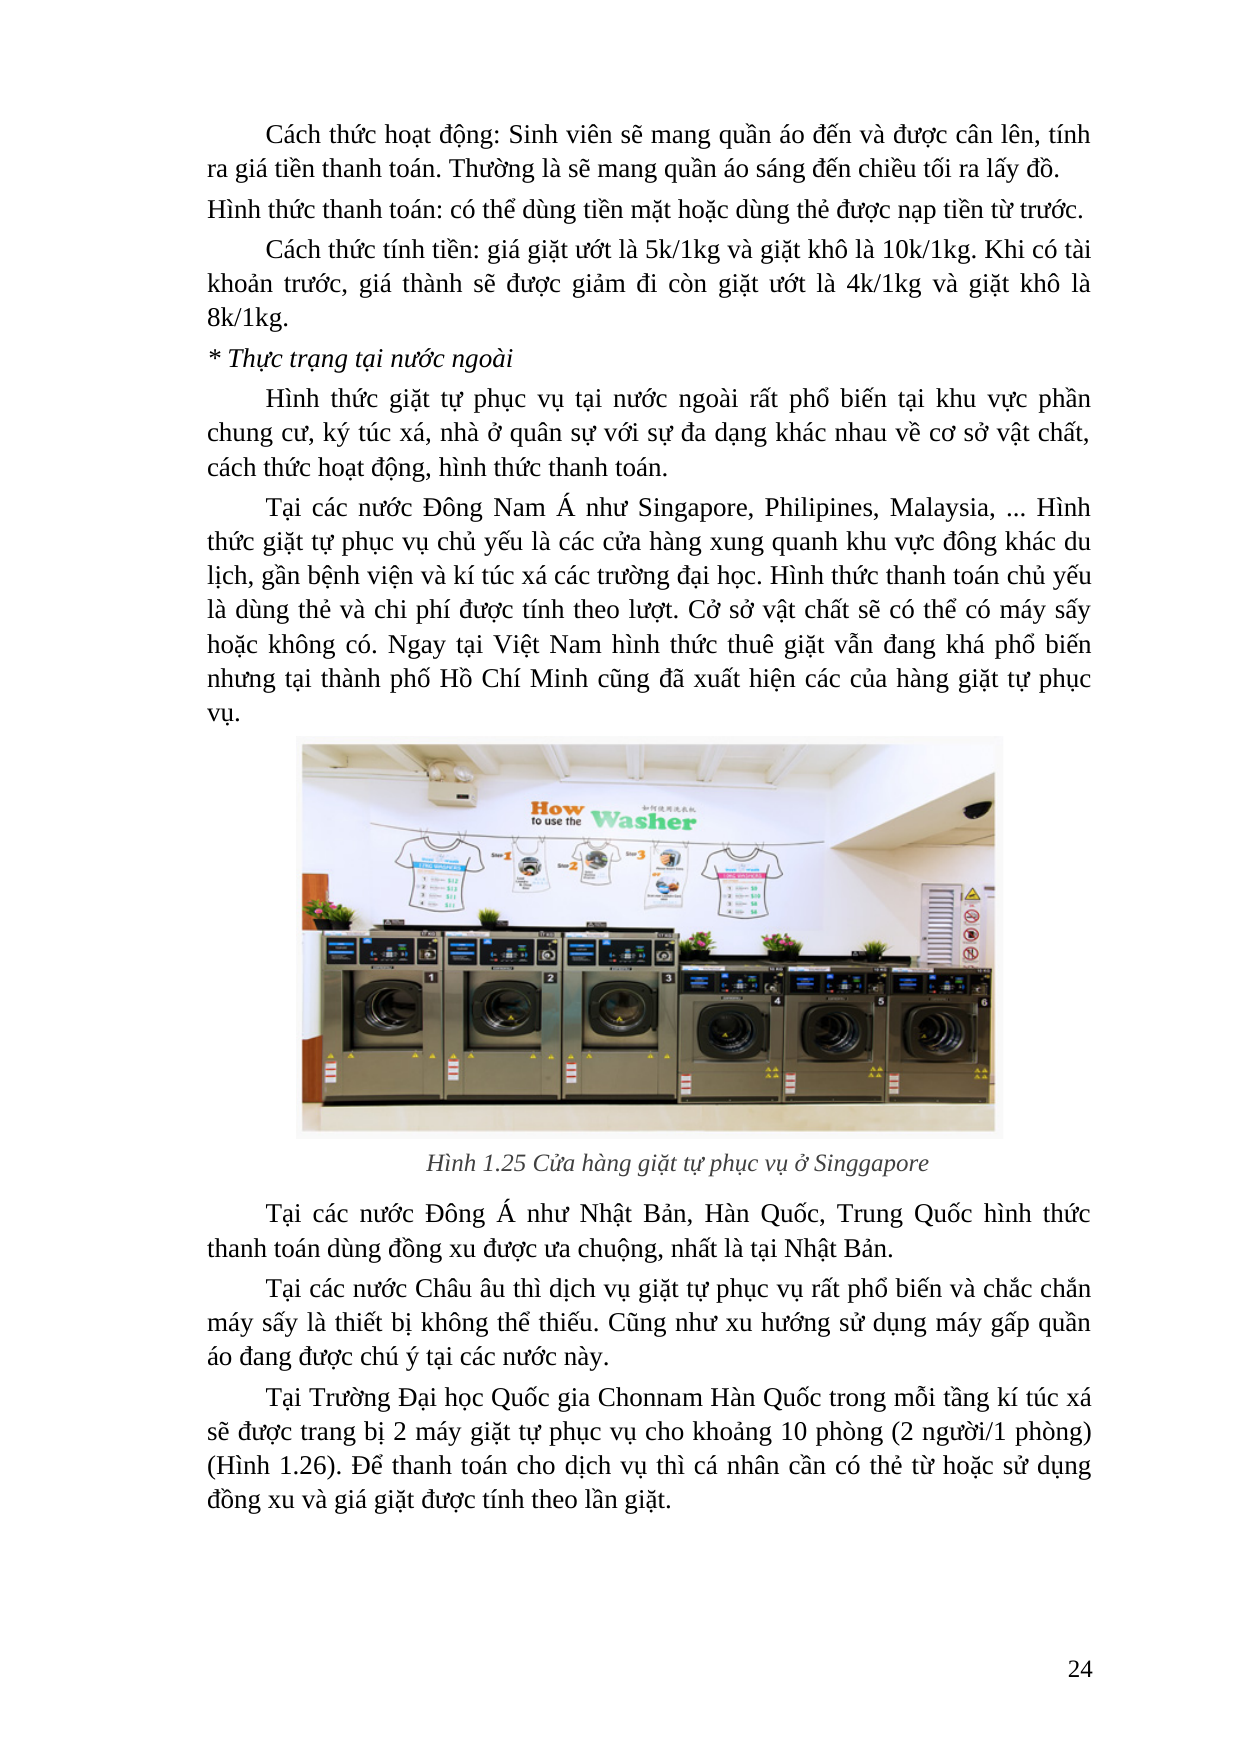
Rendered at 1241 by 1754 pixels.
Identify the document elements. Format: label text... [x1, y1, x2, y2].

text Cách thức tính tiền: giá giặt ướt là 5k/1kg và giặt khô là 10k/1kg. Khi có tài khoản trước, giá thành sẽ được giảm đi còn giặt ướt là 4k/1kg và giặt khô là 8k/1kg. [207, 233, 1092, 333]
text Hình thức giặt tự phục vụ tại nước ngoài rất phổ biến tại khu vực phần chung cư, ký túc xá, nhà ở quân sự với sự đa dạng khác nhau về cơ sở vật chất, cách thức hoạt động, hình thức thanh toán. [207, 382, 1092, 482]
text Tại các nước Châu âu thì dịch vụ giặt tự phục vụ rất phổ biến và chắc chắn máy sấy là thiết bị không thể thiếu. Cũng như xu hướng sử dụng máy gấp quần áo đang được chú ý tại các nước này. [207, 1272, 1092, 1372]
text Hình thức thanh toán: có thể dùng tiền mặt hoặc dùng thẻ được nạp tiền từ trước. [207, 193, 1092, 224]
text Tại các nước Đông Nam Á như Singapore, Philipines, Malaysia, ... Hình thức giặt tự phục vụ chủ yếu là các cửa hàng xung quanh khu vực đông khác du lịch, gần bệnh viện và kí túc xá các trường đại học. Hình thức thanh toán chủ yếu là dùng thẻ và chi phí được tính theo lượt. Cở sở vật chất sẽ có thể có máy sấy hoặc không có. Ngay tại Việt Nam hình thức thuê giặt vẫn đang khá phổ biến nhưng tại thành phố Hồ Chí Minh cũng đã xuất hiện các của hàng giặt tự phục vụ. [207, 491, 1092, 727]
text Cách thức hoạt động: Sinh viên sẽ mang quần áo đến và được cân lên, tính ra giá tiền thanh toán. Thường là sẽ mang quần áo sáng đến chiều tối ra lấy đồ. [207, 118, 1092, 183]
text * Thực trạng tại nước ngoài [207, 342, 1092, 373]
text Tại Trường Đại học Quốc gia Chonnam Hàn Quốc trong mỗi tầng kí túc xá sẽ được trang bị 2 máy giặt tự phục vụ cho khoảng 10 phòng (2 người/1 phòng) (Hình 1.20). Để thanh toán cho dịch vụ thì cá nhân cần có thẻ từ hoặc sử dụng đồng xu và giá giặt được tính theo lần giặt. [207, 1381, 1092, 1514]
text Tại các nước Đông Á như Nhật Bản, Hàn Quốc, Trung Quốc hình thức thanh toán dùng đồng xu được ưa chuộng, nhất là tại Nhật Bản. [207, 1198, 1092, 1263]
picture [296, 736, 1004, 1139]
text Hình 1.25 Cửa hàng giặt tự phục vụ ở Singgapore [207, 1148, 1092, 1177]
